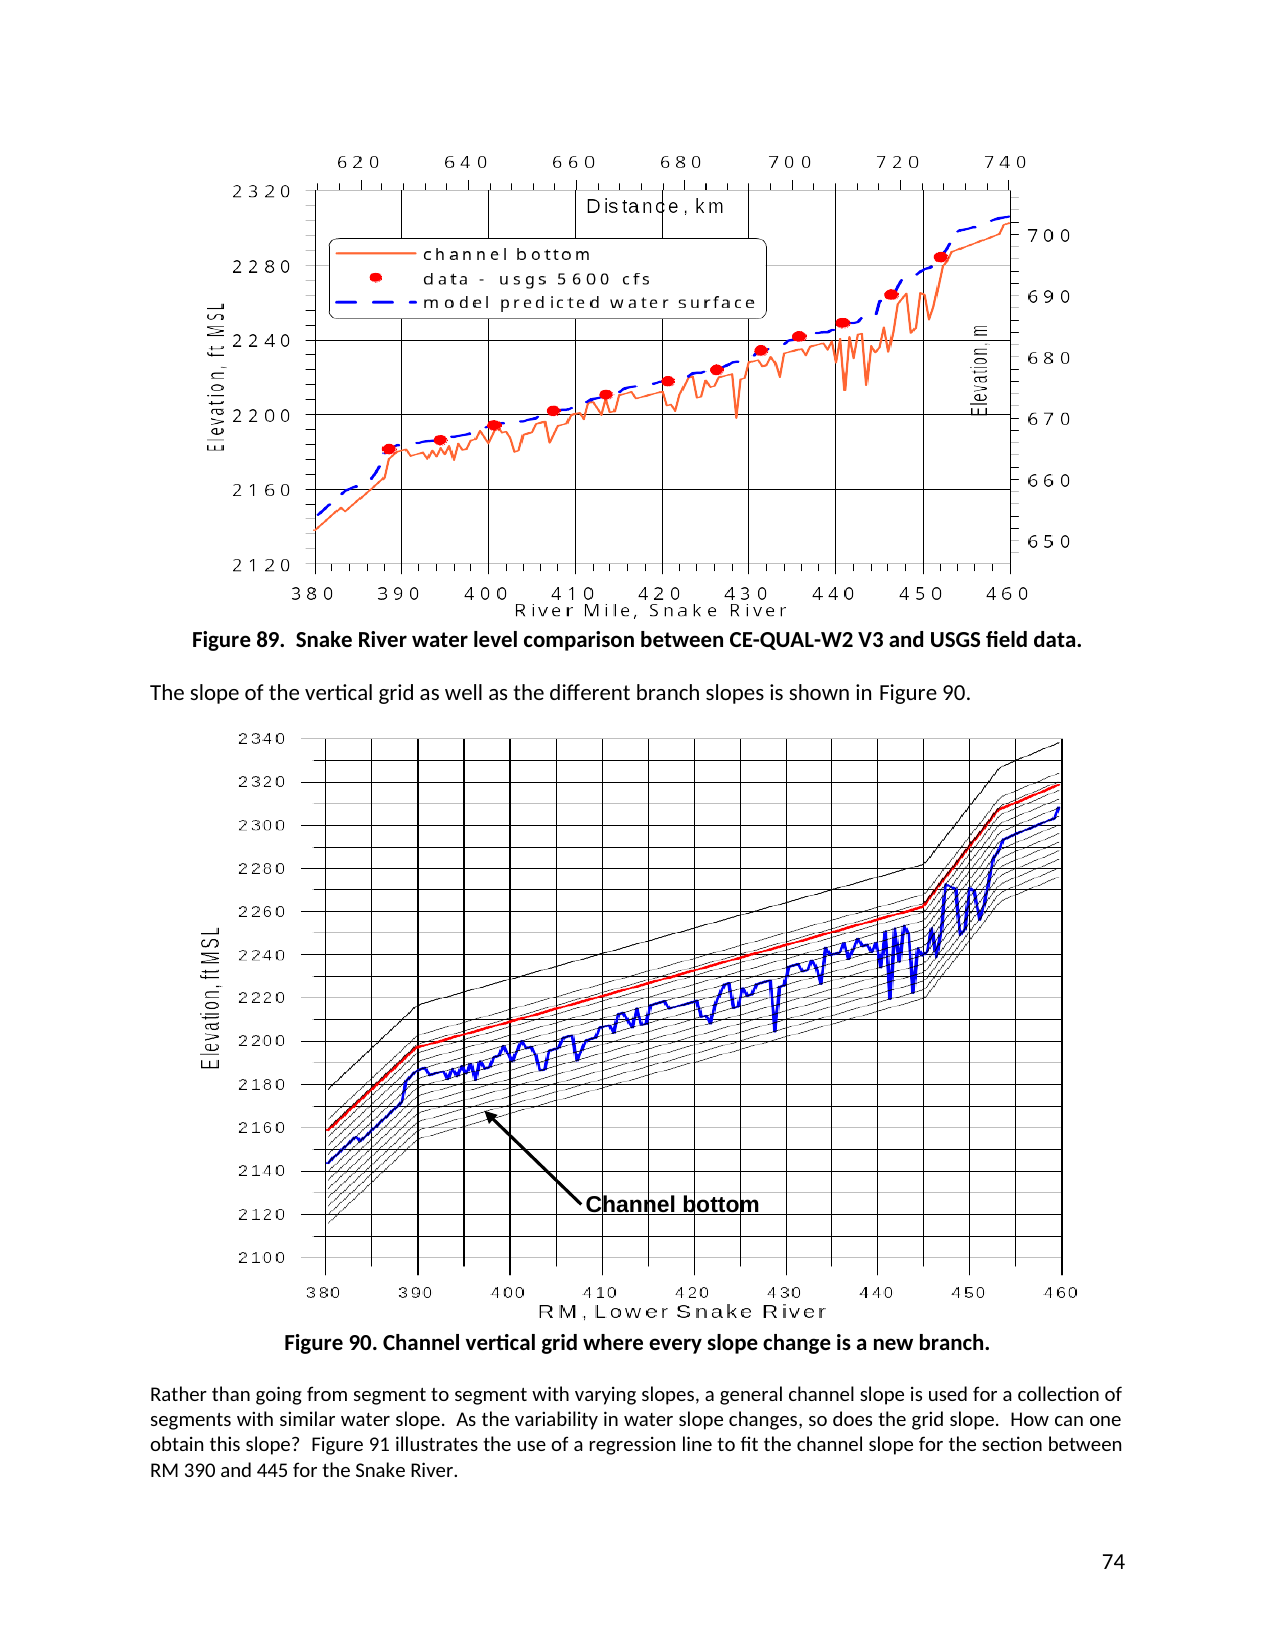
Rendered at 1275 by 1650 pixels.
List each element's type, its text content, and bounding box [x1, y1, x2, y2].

text Figure 89. Snake River water level comparison between CE-QUAL-W2 V3 and USGS field data. [150, 626, 1125, 653]
text The slope of the vertical grid as well as the different branch slopes is shown in Figure 90. [150, 678, 1125, 707]
text Figure 90. Channel vertical grid where every slope change is a new branch. [150, 1328, 1125, 1356]
text Rather than going from segment to segment with varying slopes, a general channel slope is used for a collection of segments with similar water slope. As the variability in water slope changes, so does the grid slope. How can one obtain this slope? Figure 91 illustrates the use of a regression line to fit the channel slope for the section between RM 390 and 445 for the Snake River. [150, 1381, 1125, 1482]
